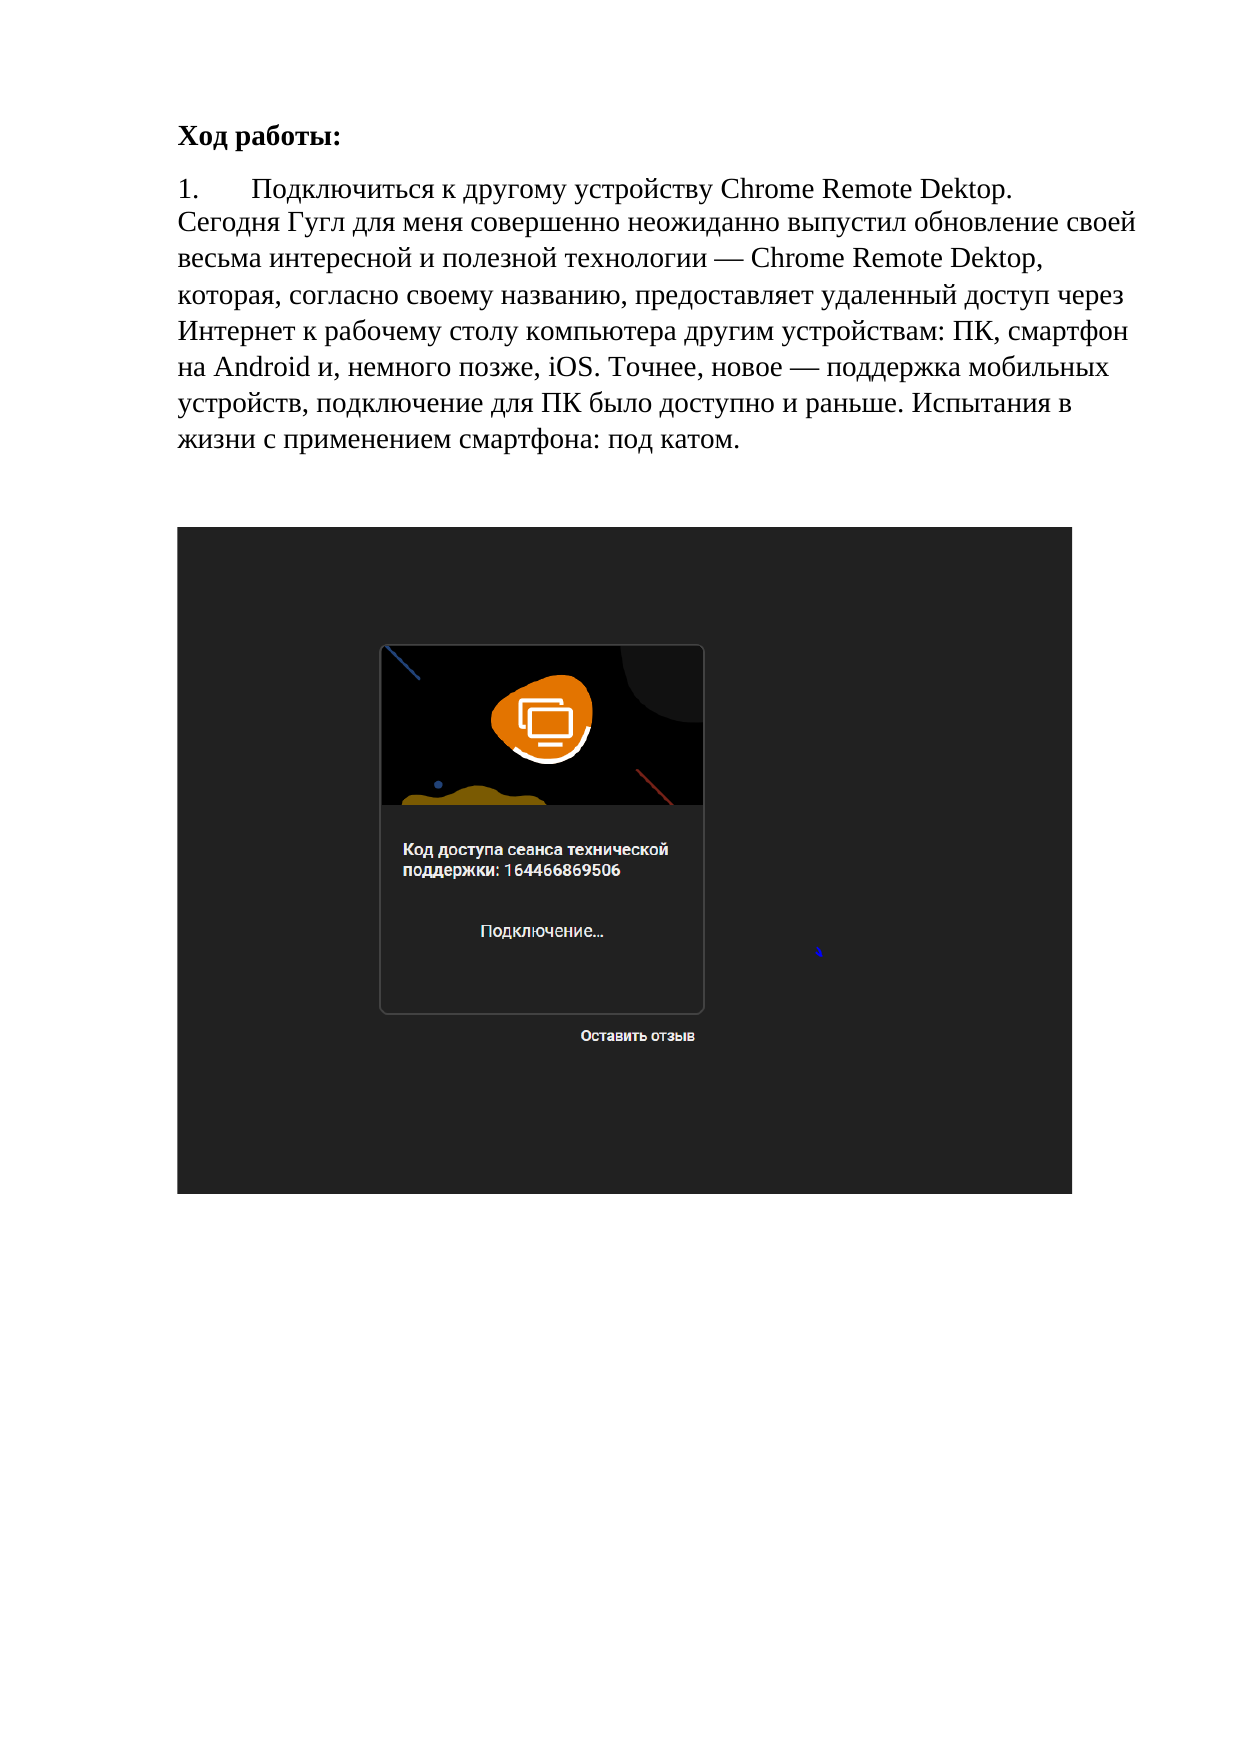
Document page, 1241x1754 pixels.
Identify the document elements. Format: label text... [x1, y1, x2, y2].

text Ход работы: [177, 118, 1152, 152]
text Сегодня Гугл для меня совершенно неожиданно выпустил обновление своей весьма интересной и полезной технологии — Chrome Remote Dektop, которая, согласно своему названию, предоставляет удаленный доступ через Интернет к рабочему столу компьютера другим устройствам: ПК, смартфон на Android и, немного позже, iOS. Точнее, новое — поддержка мобильных устройств, подключение для ПК было доступно и раньше. Испытания в жизни с применением смартфона: под катом. [177, 204, 1152, 455]
list Подключиться к другому устройству Chrome Remote Dektop. [177, 171, 1152, 204]
picture [177, 527, 1073, 1194]
